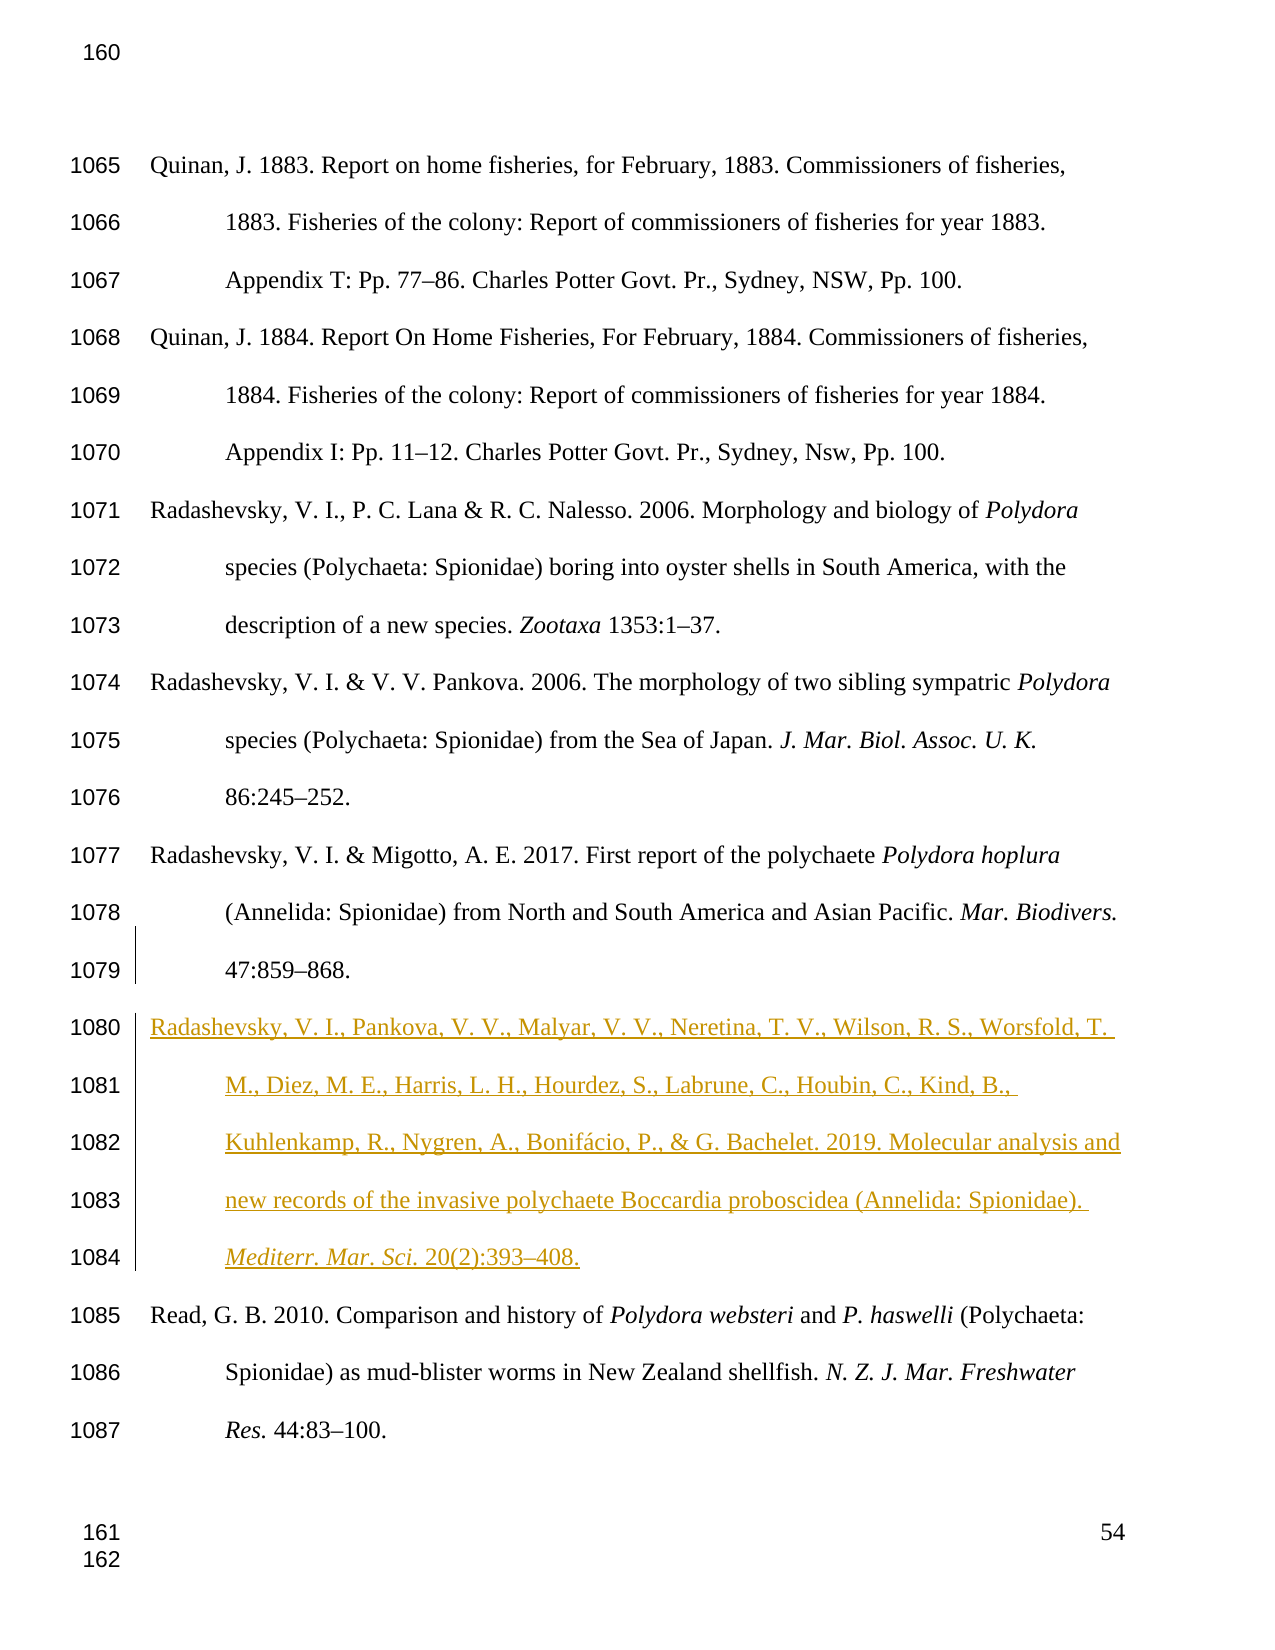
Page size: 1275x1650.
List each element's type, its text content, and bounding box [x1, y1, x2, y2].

text Radashevsky, V. I. & Migotto, A. E. 2017. First report of the polychaete Polydora hoplura (Annelida: Spionidae) from North and South America and Asian Pacific. Mar. Biodivers. 47:859–868. [150, 840, 1125, 984]
text Radashevsky, V. I. & V. V. Pankova. 2006. The morphology of two sibling sympatric Polydora species (Polychaeta: Spionidae) from the Sea of Japan. J. Mar. Biol. Assoc. U. K. 86:245–252. [150, 667, 1125, 811]
text Read, G. B. 2010. Comparison and history of Polydora websteri and P. haswelli (Polychaeta: Spionidae) as mud-blister worms in New Zealand shellfish. N. Z. J. Mar. Freshwater Res. 44:83–100. [150, 1300, 1125, 1444]
text Quinan, J. 1884. Report On Home Fisheries, For February, 1884. Commissioners of fisheries, 1884. Fisheries of the colony: Report of commissioners of fisheries for year 1884. Appendix I: Pp. 11–12. Charles Potter Govt. Pr., Sydney, Nsw, Pp. 100. [150, 322, 1125, 466]
text Quinan, J. 1883. Report on home fisheries, for February, 1883. Commissioners of fisheries, 1883. Fisheries of the colony: Report of commissioners of fisheries for year 1883. Appendix T: Pp. 77–86. Charles Potter Govt. Pr., Sydney, NSW, Pp. 100. [150, 150, 1125, 294]
text Radashevsky, V. I., P. C. Lana & R. C. Nalesso. 2006. Morphology and biology of Polydora species (Polychaeta: Spionidae) boring into oyster shells in South America, with the description of a new species. Zootaxa 1353:1–37. [150, 495, 1125, 639]
